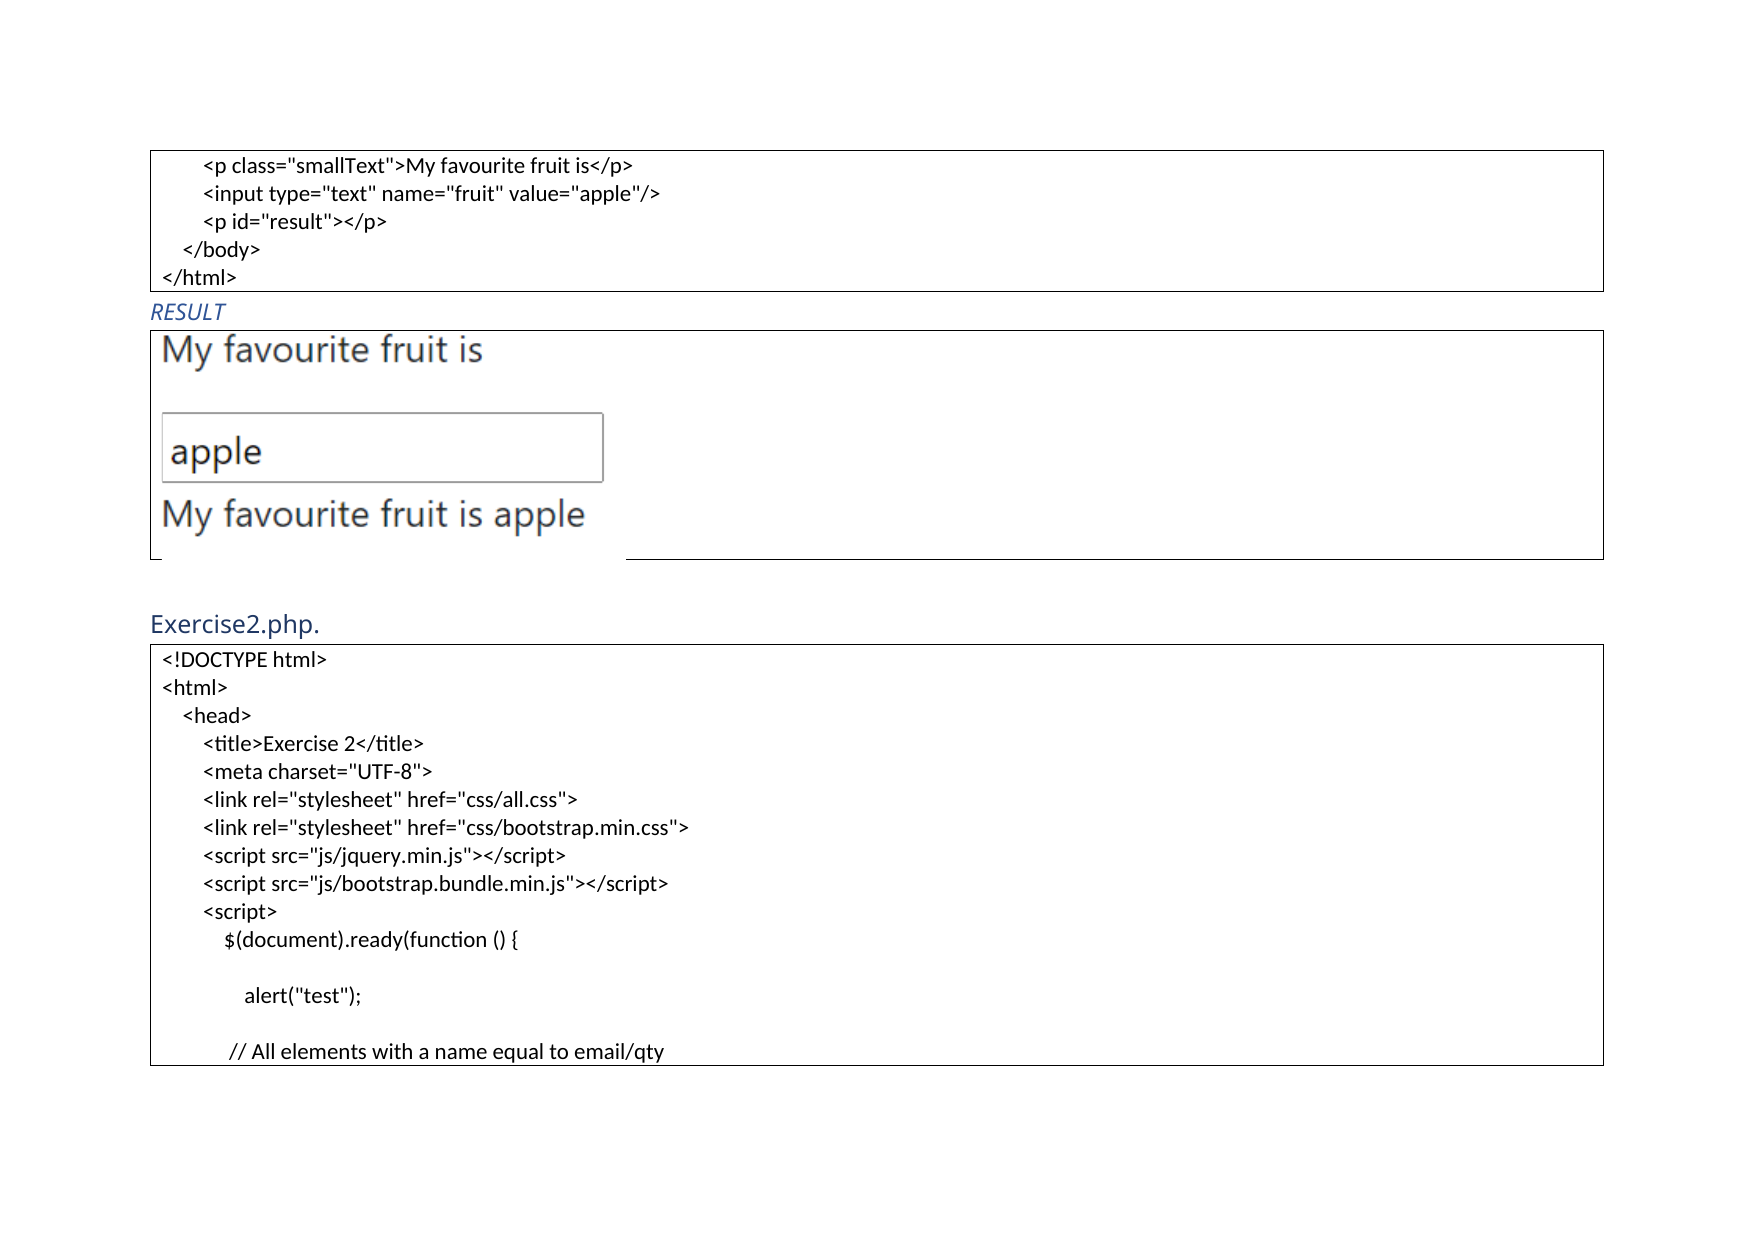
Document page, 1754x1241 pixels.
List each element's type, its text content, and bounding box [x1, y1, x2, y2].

table_header [151, 331, 161, 559]
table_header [151, 645, 1603, 1065]
picture [161, 331, 626, 560]
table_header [151, 151, 1603, 291]
subtitle RESULT [150, 296, 1604, 328]
table_header [626, 331, 1603, 559]
subtitle Exercise2.php. [150, 607, 1604, 641]
